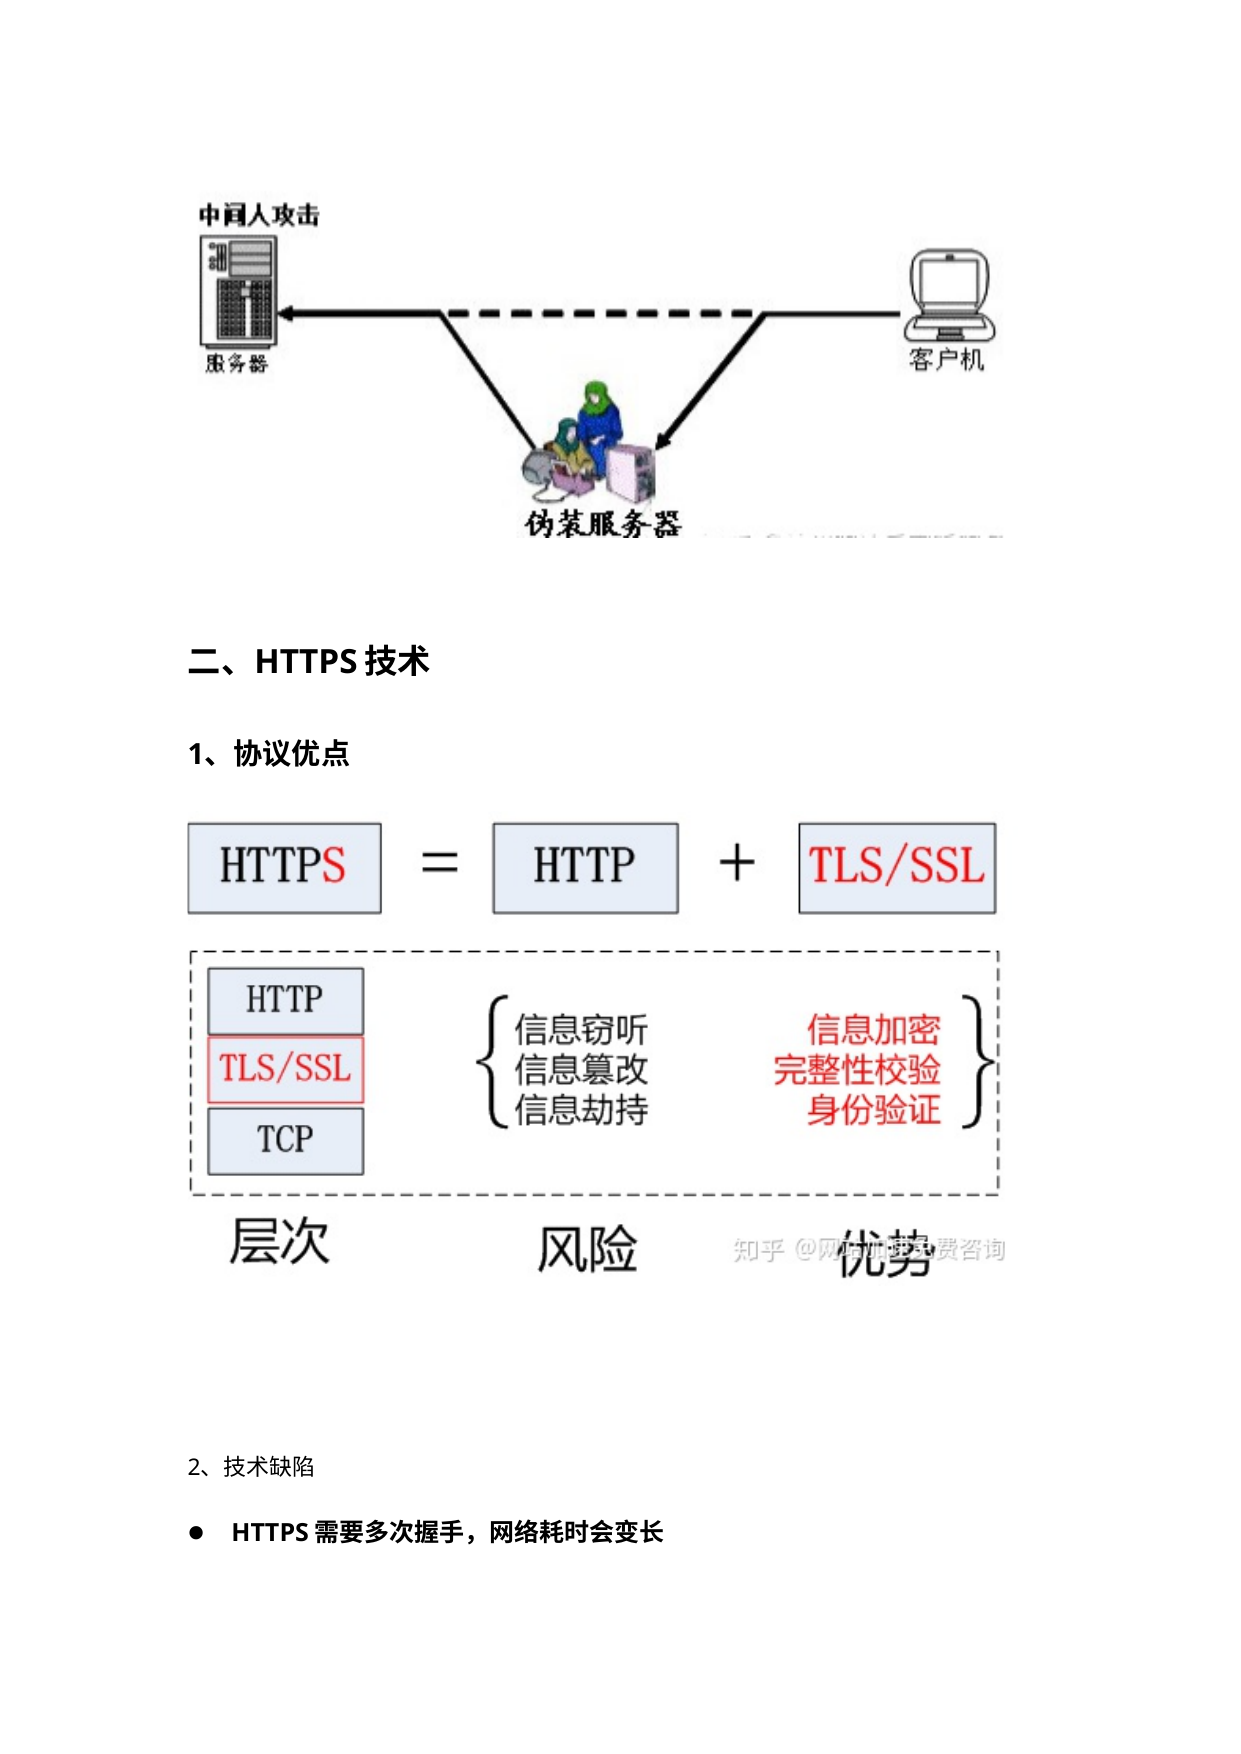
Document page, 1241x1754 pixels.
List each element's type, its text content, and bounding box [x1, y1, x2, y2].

list HTTPS需要多次握手，网络耗时会变长 [187, 1498, 1053, 1563]
text 二、HTTPS技术 [187, 627, 1053, 692]
picture [187, 811, 1027, 1286]
picture [187, 162, 1025, 538]
text 2、技术缺陷 [187, 1433, 1053, 1498]
text 1、协议优点 [187, 719, 1053, 784]
